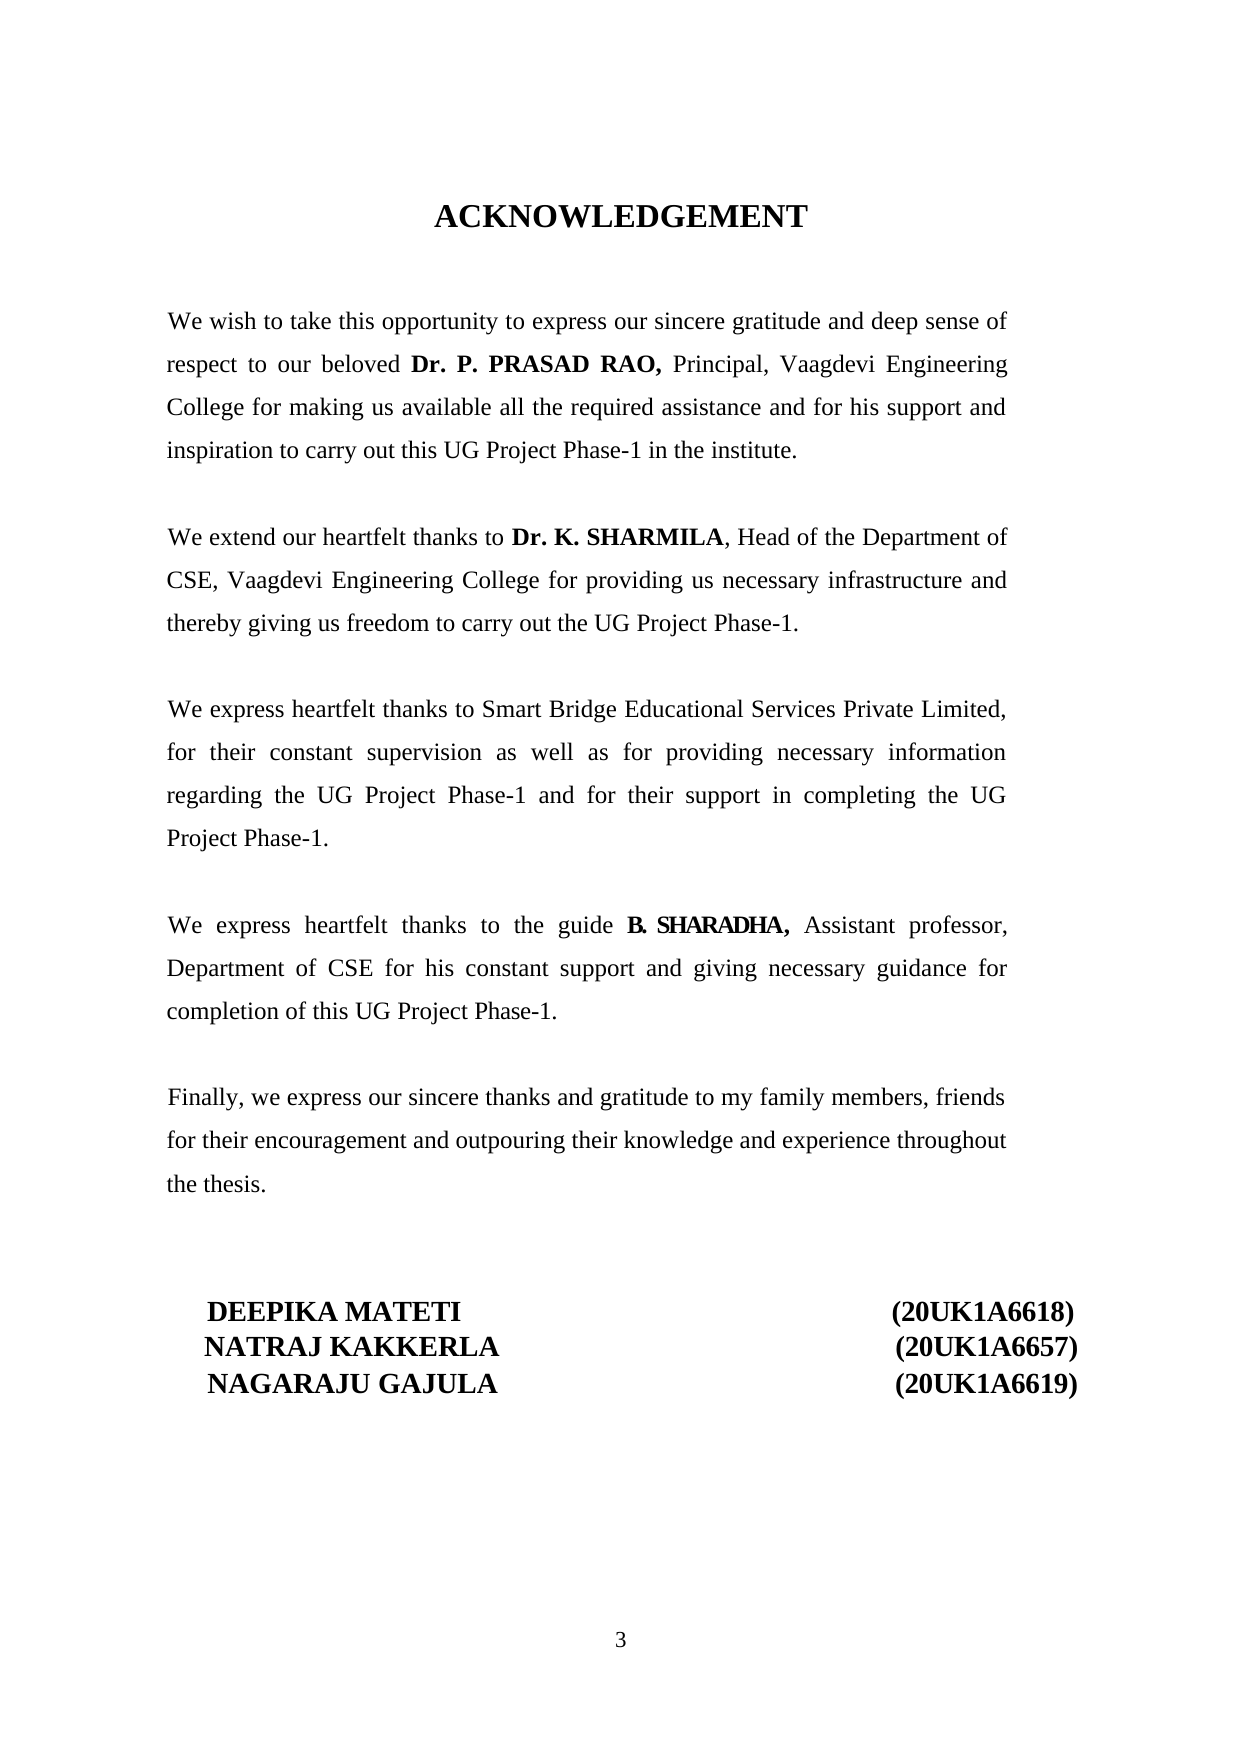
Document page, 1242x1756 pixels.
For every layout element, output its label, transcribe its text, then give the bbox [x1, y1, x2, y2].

text We express heartfelt thanks to the guide B. SHARADHA, Assistant professor, Department of CSE for his constant support and giving necessary guidance for completion of this UG Project Phase-1. [166, 910, 1008, 1025]
text ACKNOWLEDGEMENT [153, 196, 1089, 234]
text We express heartfelt thanks to Smart Bridge Educational Services Private Limited, for their constant supervision as well as for providing necessary information regarding the UG Project Phase-1 and for their support in completing the UG Project Phase-1. [166, 694, 1007, 852]
text We extend our heartfelt thanks to Dr. K. SHARMILA, Head of the Department of CSE, Vaagdevi Engineering College for providing us necessary infrastructure and thereby giving us freedom to carry out the UG Project Phase-1. [166, 522, 1008, 637]
text NAGARAJU GAJULA (20UK1A6619) [207, 1366, 1142, 1399]
text NATRAJ KAKKERLA (20UK1A6657) [204, 1329, 1142, 1363]
text We wish to take this opportunity to express our sincere gratitude and deep sense of respect to our beloved Dr. P. PRASAD RAO, Principal, Vaagdevi Engineering College for making us available all the required assistance and for his support and inspiration to carry out this UG Project Phase-1 in the institute. [166, 306, 1008, 464]
text Finally, we express our sincere thanks and gratitude to my family members, friends for their encouragement and outpouring their knowledge and experience throughout the thesis. [166, 1082, 1007, 1197]
subtitle DEEPIKA MATETI (20UK1A6618) [207, 1294, 1142, 1327]
